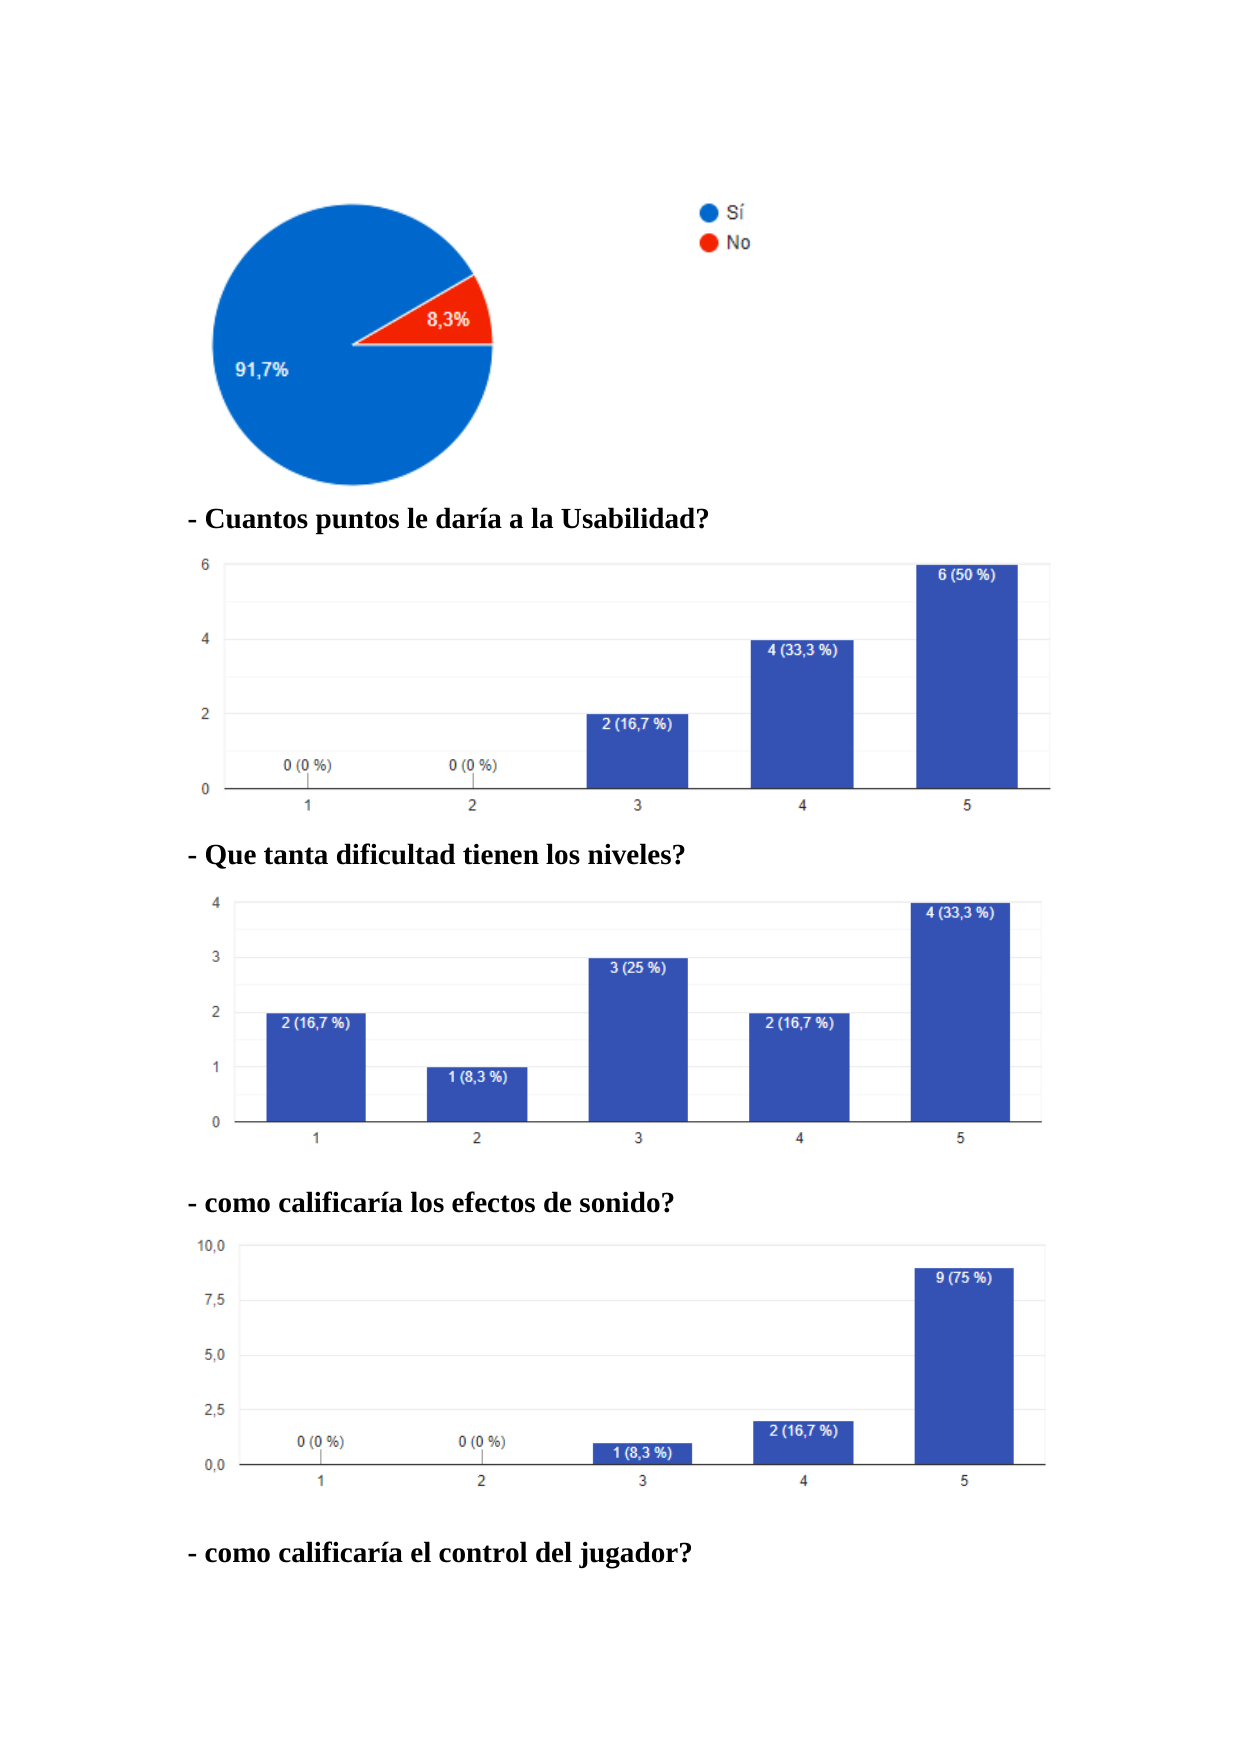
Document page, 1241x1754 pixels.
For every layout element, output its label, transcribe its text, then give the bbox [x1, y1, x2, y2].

picture [187, 870, 1053, 1185]
picture [187, 535, 1053, 837]
text - como calificaría los efectos de sonido? [187, 1185, 1053, 1218]
picture [187, 1218, 1053, 1502]
text - Que tanta dificultad tienen los niveles? [187, 837, 1053, 870]
text - como calificaría el control del jugador? [187, 1535, 1053, 1569]
text - Cuantos puntos le daría a la Usabilidad? [187, 502, 1053, 535]
picture [187, 150, 811, 502]
